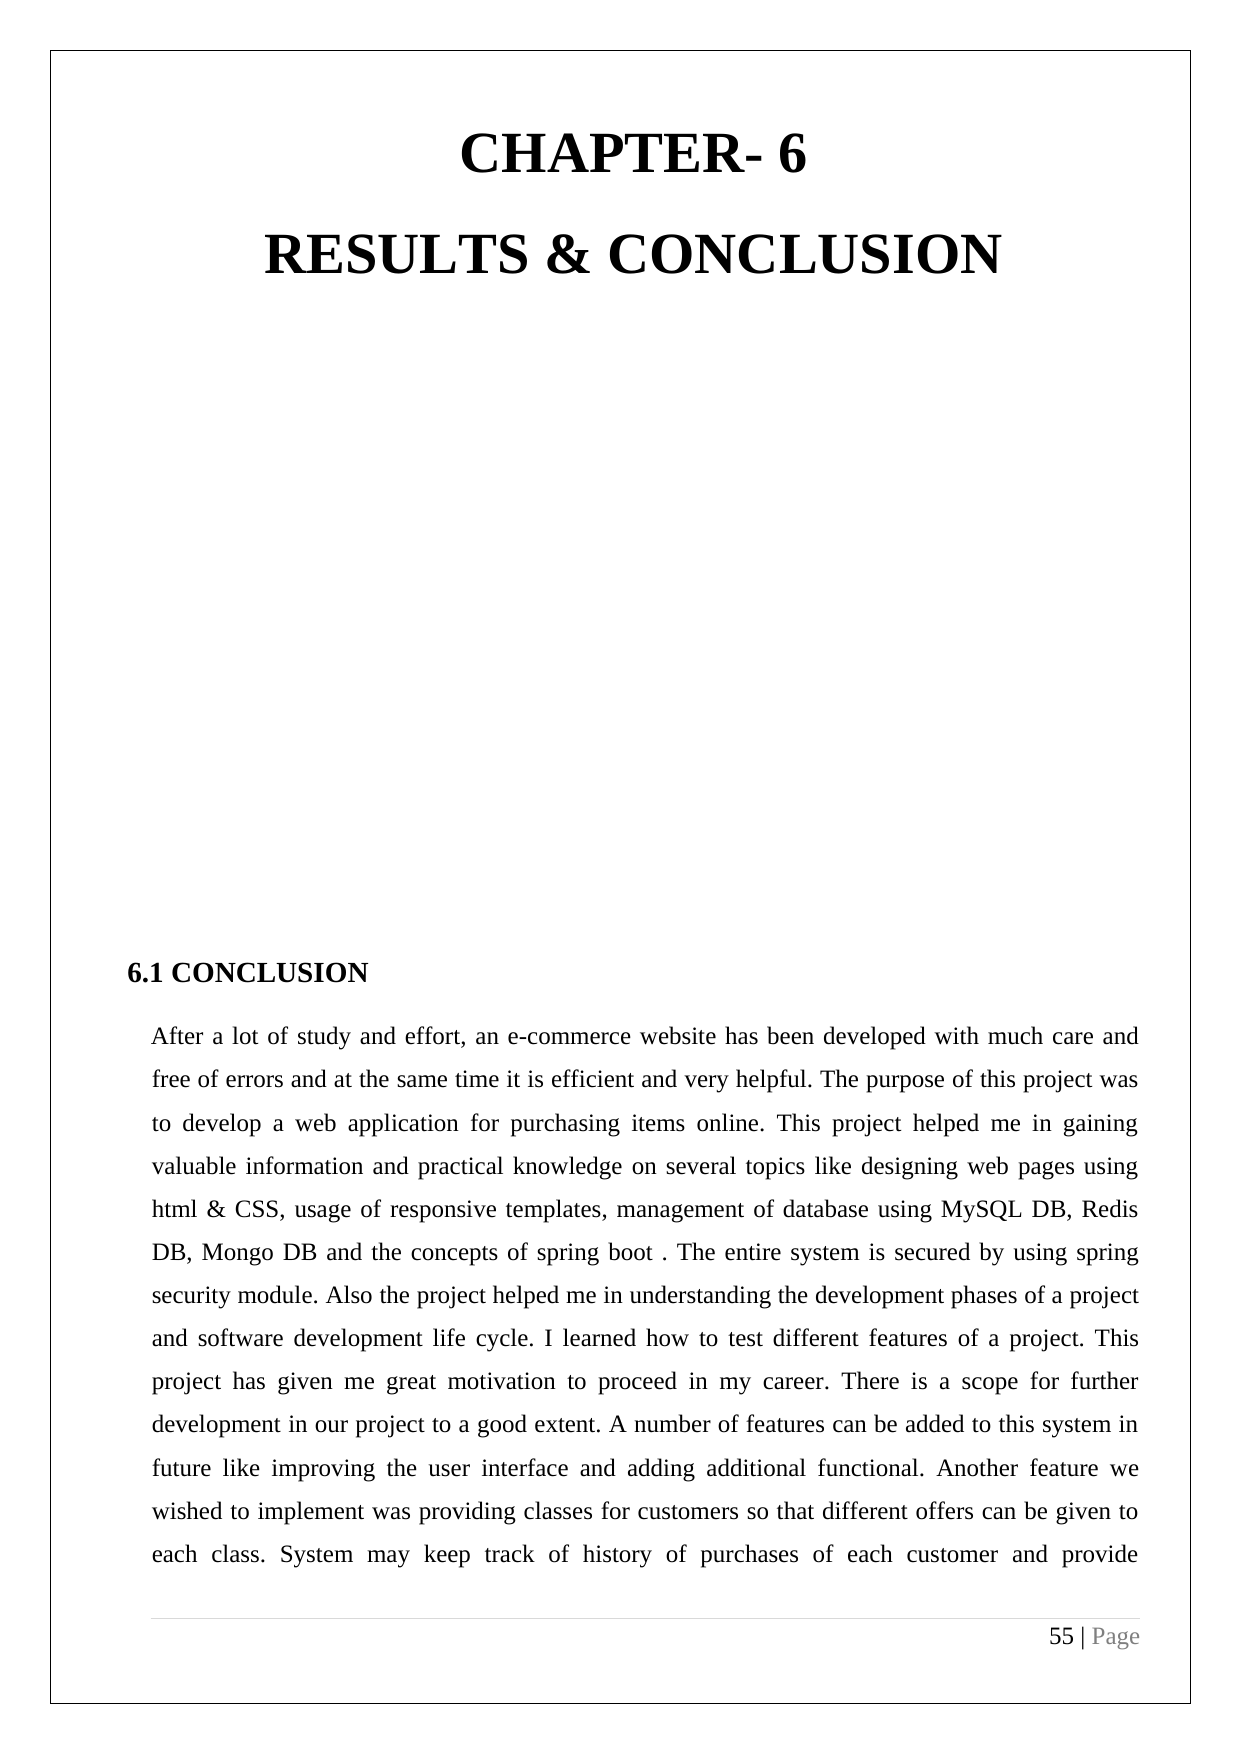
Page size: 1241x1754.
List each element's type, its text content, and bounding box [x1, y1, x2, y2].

text RESULTS & CONCLUSION [127, 219, 1140, 286]
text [151, 1021, 1140, 1568]
text CHAPTER- 6 [127, 118, 1140, 185]
subtitle 6.1 CONCLUSION [127, 956, 1140, 989]
